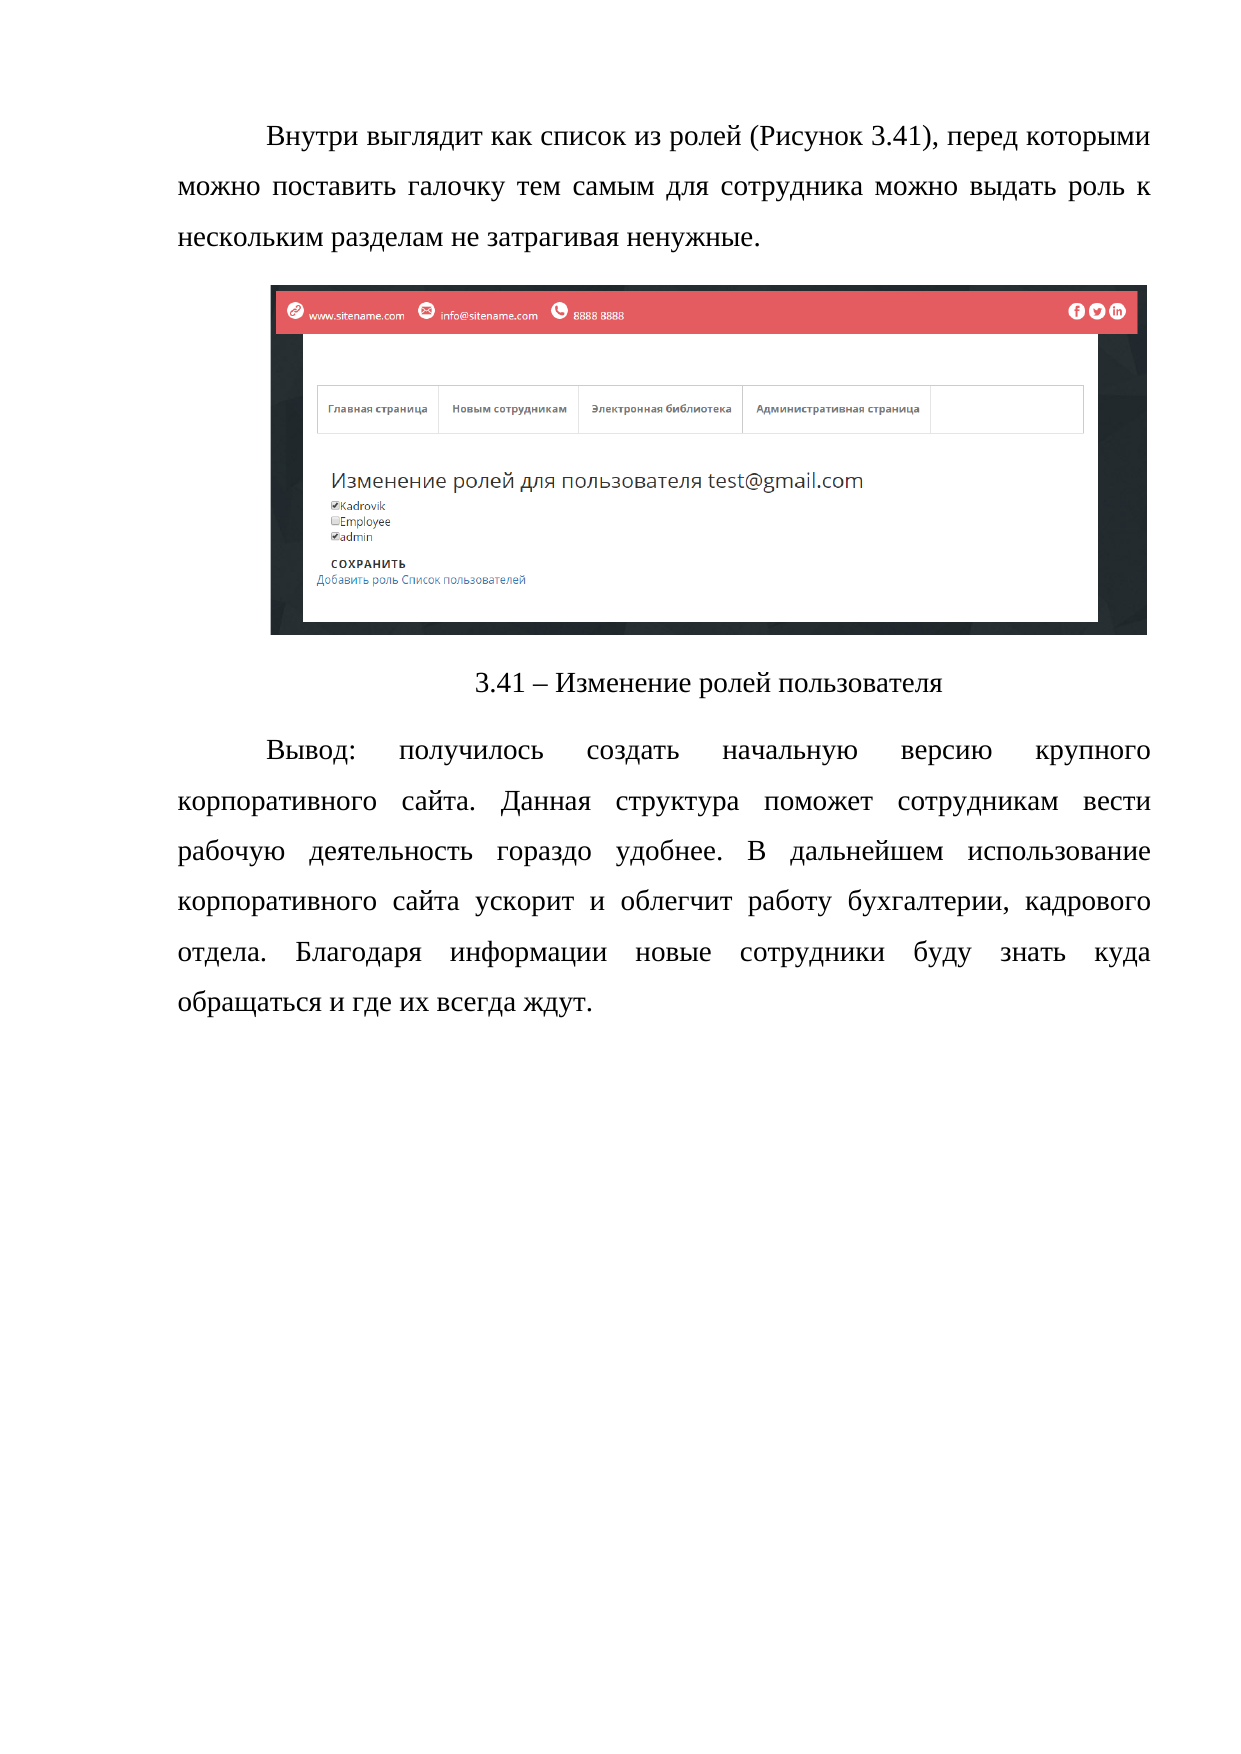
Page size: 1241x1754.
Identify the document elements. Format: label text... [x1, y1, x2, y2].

text Вывод: получилось создать начальную версию крупного корпоративного сайта. Данная структура поможет сотрудникам вести рабочую деятельность гораздо удобнее. В дальнейшем использование корпоративного сайта ускорит и облегчит работу бухгалтерии, кадрового отдела. Благодаря информации новые сотрудники буду знать куда обращаться и где их всегда ждут. [177, 732, 1152, 1017]
picture [270, 285, 1147, 635]
text 3.41 – Изменение ролей пользователя [177, 665, 1152, 699]
text Внутри выглядит как список из ролей (Рисунок 3.41), перед которыми можно поставить галочку тем самым для сотрудника можно выдать роль к нескольким разделам не затрагивая ненужные. [177, 118, 1152, 252]
